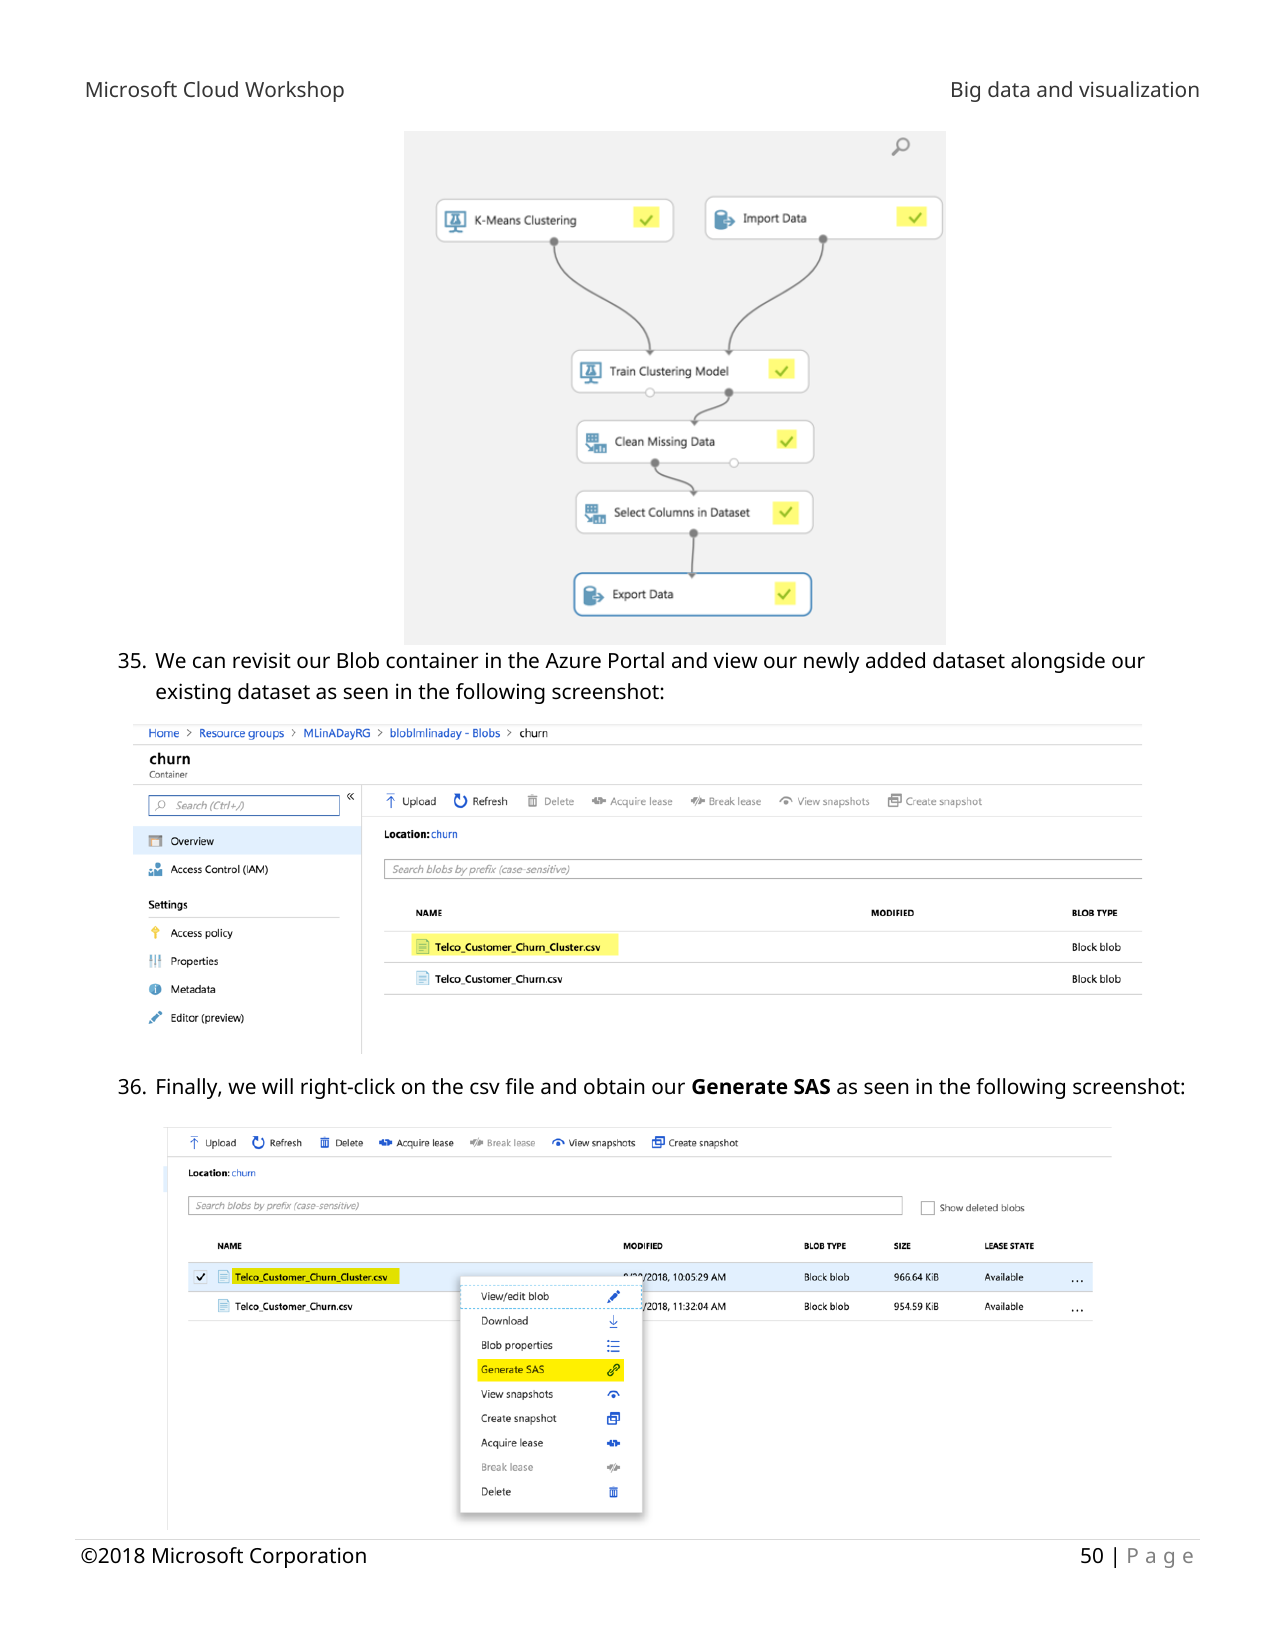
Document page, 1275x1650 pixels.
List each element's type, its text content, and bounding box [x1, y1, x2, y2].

list Finally, we will right-click on the csv file and obtain our Generate SAS as seen in the following screenshot: [118, 1072, 1200, 1101]
picture [163, 1119, 1112, 1530]
picture [404, 131, 946, 645]
list We can revisit our Blob container in the Azure Portal and view our newly added dataset alongside our existing dataset as seen in the following screenshot: [118, 647, 1200, 706]
picture [133, 724, 1143, 1054]
